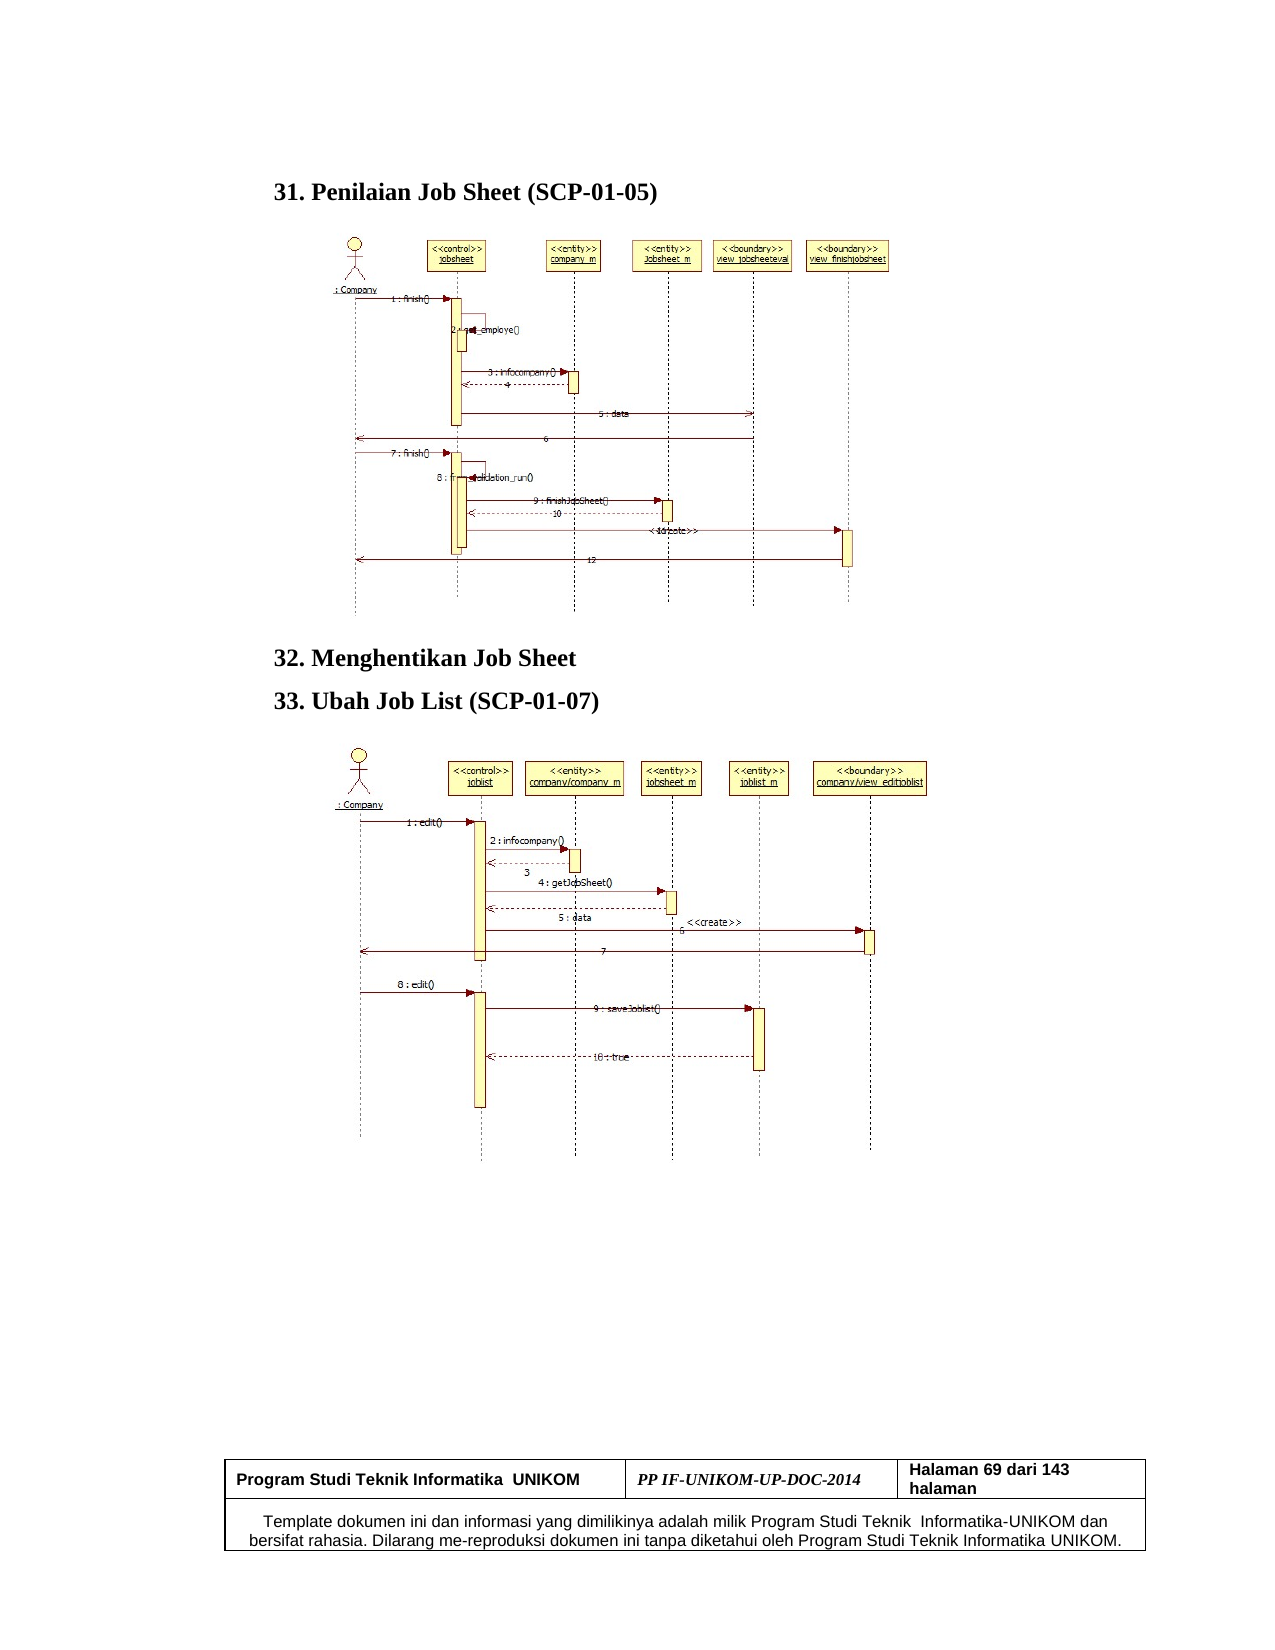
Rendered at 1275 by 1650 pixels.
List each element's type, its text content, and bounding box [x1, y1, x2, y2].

picture [311, 220, 904, 632]
list Ubah Job List (SCP-01-07) [274, 686, 1098, 715]
picture [311, 729, 944, 1181]
list Menghentikan Job Sheet [274, 643, 1098, 672]
list Penilaian Job Sheet (SCP-01-05) [274, 177, 1098, 206]
